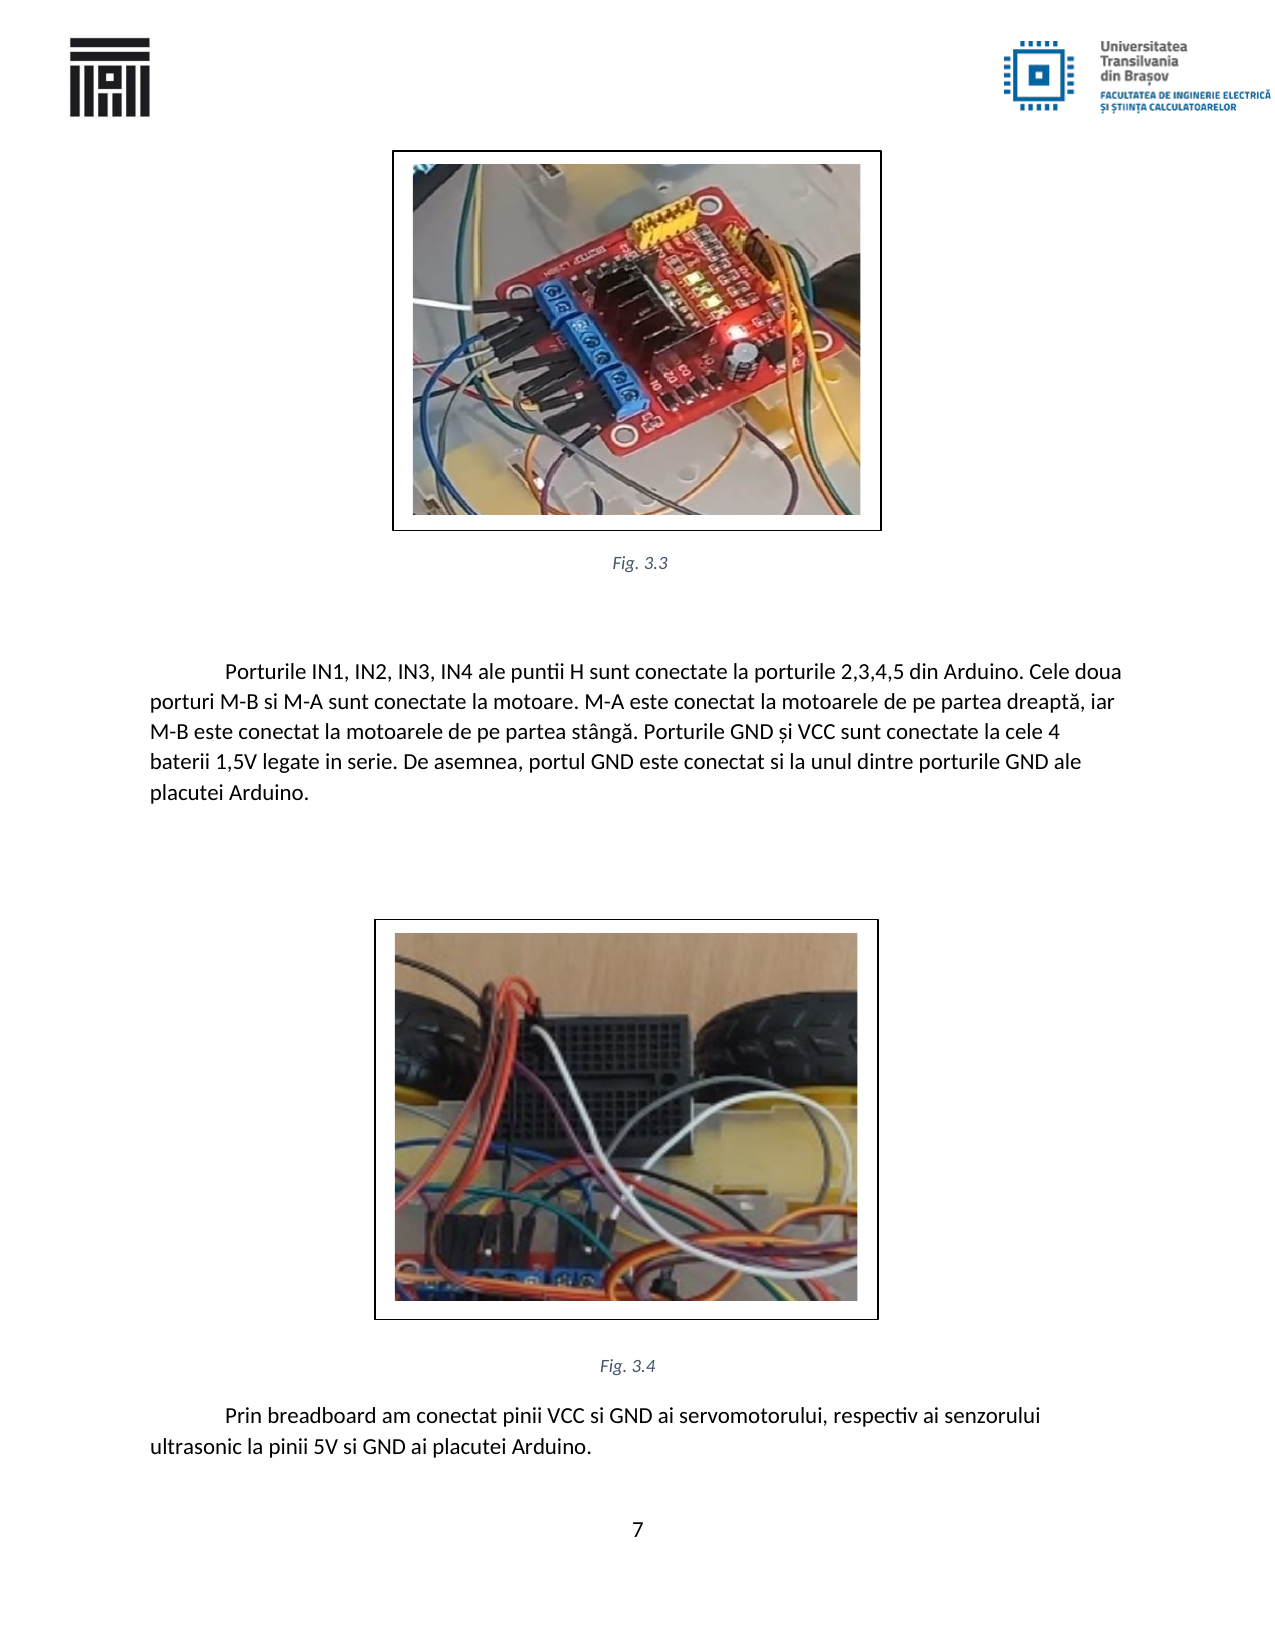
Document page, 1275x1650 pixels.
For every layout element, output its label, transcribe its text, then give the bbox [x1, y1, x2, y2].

text Fig. 3.4 [526, 1354, 1125, 1377]
picture [412, 164, 861, 515]
picture [394, 933, 858, 1301]
text Porturile IN1, IN2, IN3, IN4 ale puntii H sunt conectate la porturile 2,3,4,5 din Arduino. Cele doua porturi M-B si M-A sunt conectate la motoare. M-A este conectat la motoarele de pe partea dreaptă, iar M-B este conectat la motoarele de pe partea stângă. Porturile GND și VCC sunt conectate la cele 4 baterii 1,5V legate in serie. De asemnea, portul GND este conectat si la unul dintre porturile GND ale placutei Arduino. [148, 657, 1125, 806]
picture [64, 33, 150, 119]
text Prin breadboard am conectat pinii VCC si GND ai servomotorului, respectiv ai senzorului ultrasonic la pinii 5V si GND ai placutei Arduino. [150, 1402, 1125, 1460]
picture [1004, 41, 1271, 114]
